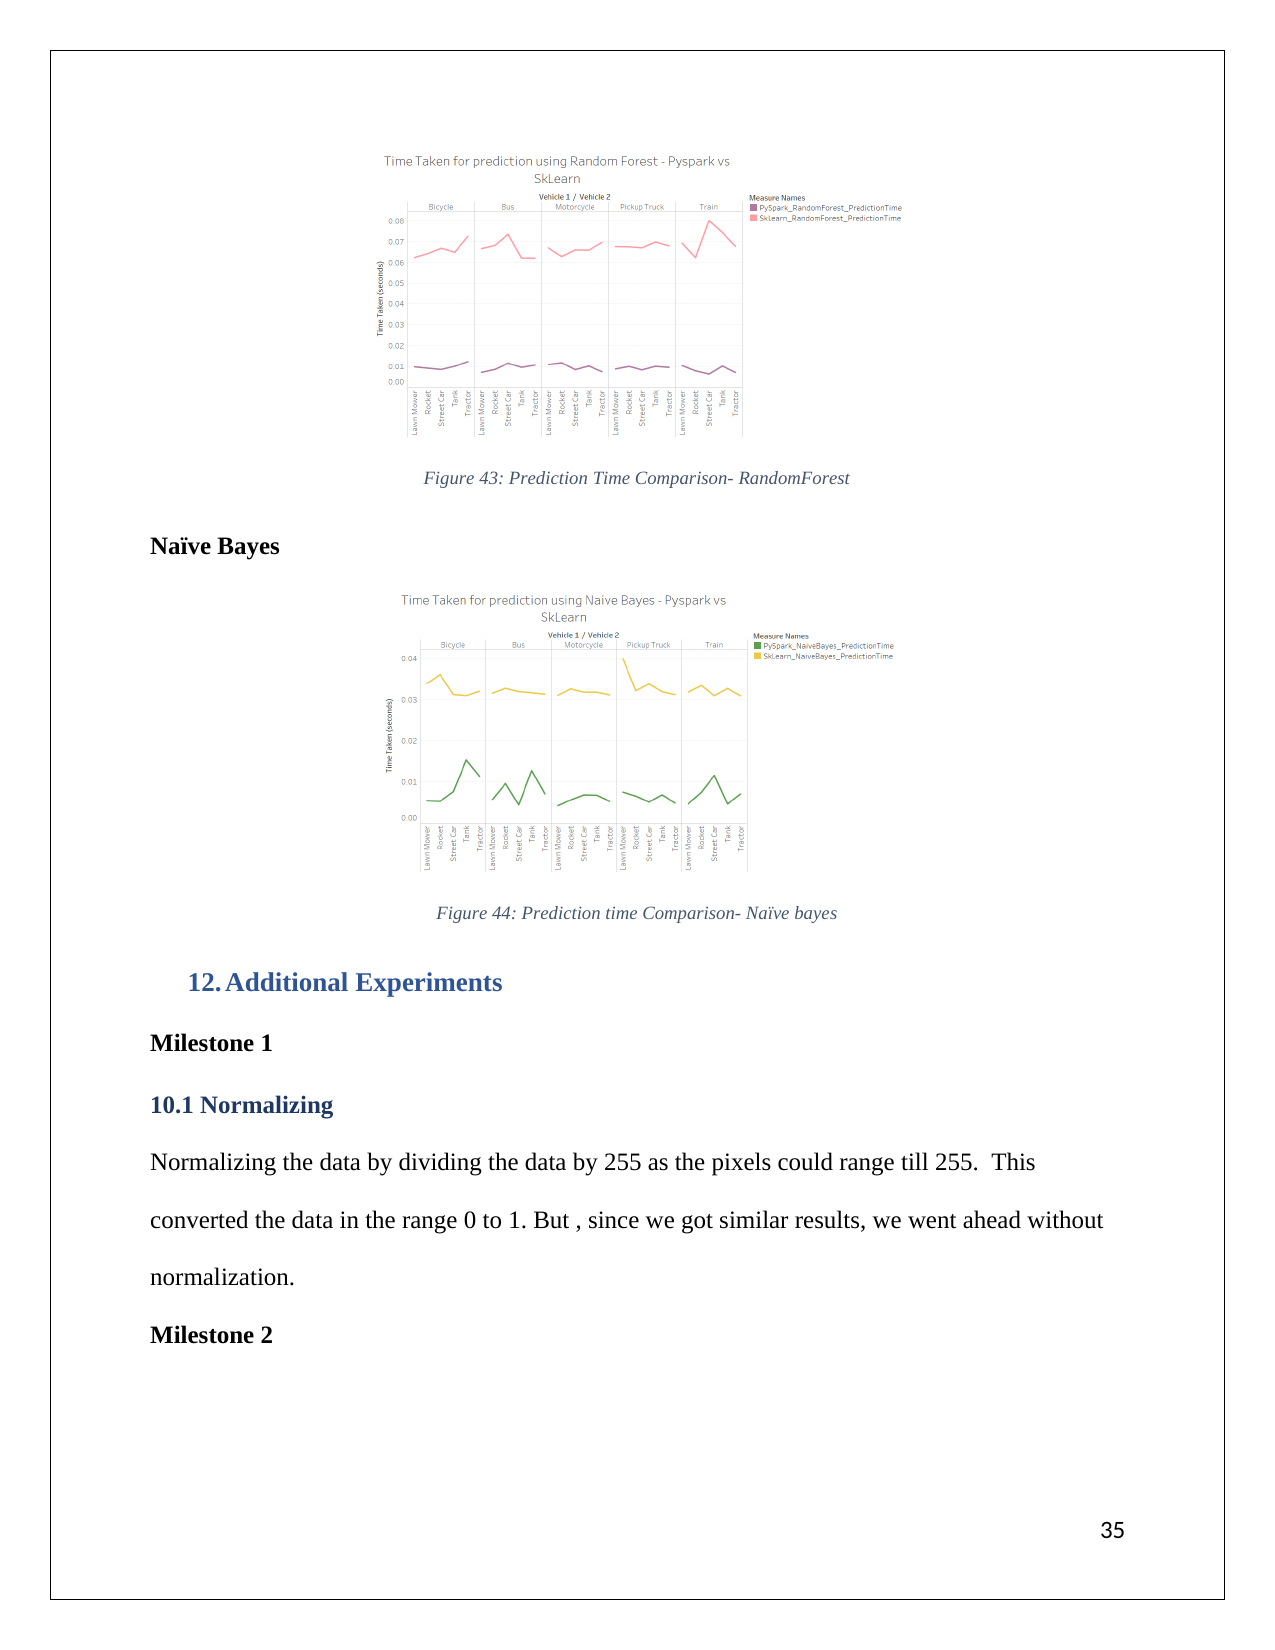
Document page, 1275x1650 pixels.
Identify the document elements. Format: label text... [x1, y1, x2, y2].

text Figure 44: Prediction time Comparison- Naïve bayes [150, 902, 1125, 923]
subtitle Additional Experiments [187, 966, 1125, 997]
picture [380, 588, 896, 872]
subtitle 10.1 Normalizing [150, 1090, 1125, 1118]
text Milestone 1 [150, 1028, 1125, 1057]
picture [371, 150, 904, 437]
text Naïve Bayes [150, 531, 1125, 560]
text Normalizing the data by dividing the data by 255 as the pixels could range till 255. This converted the data in the range 0 to 1. But , since we got similar results, we went ahead without normalization. [150, 1147, 1125, 1291]
text Milestone 2 [150, 1320, 1125, 1348]
text Figure 43: Prediction Time Comparison- RandomForest [150, 467, 1125, 489]
